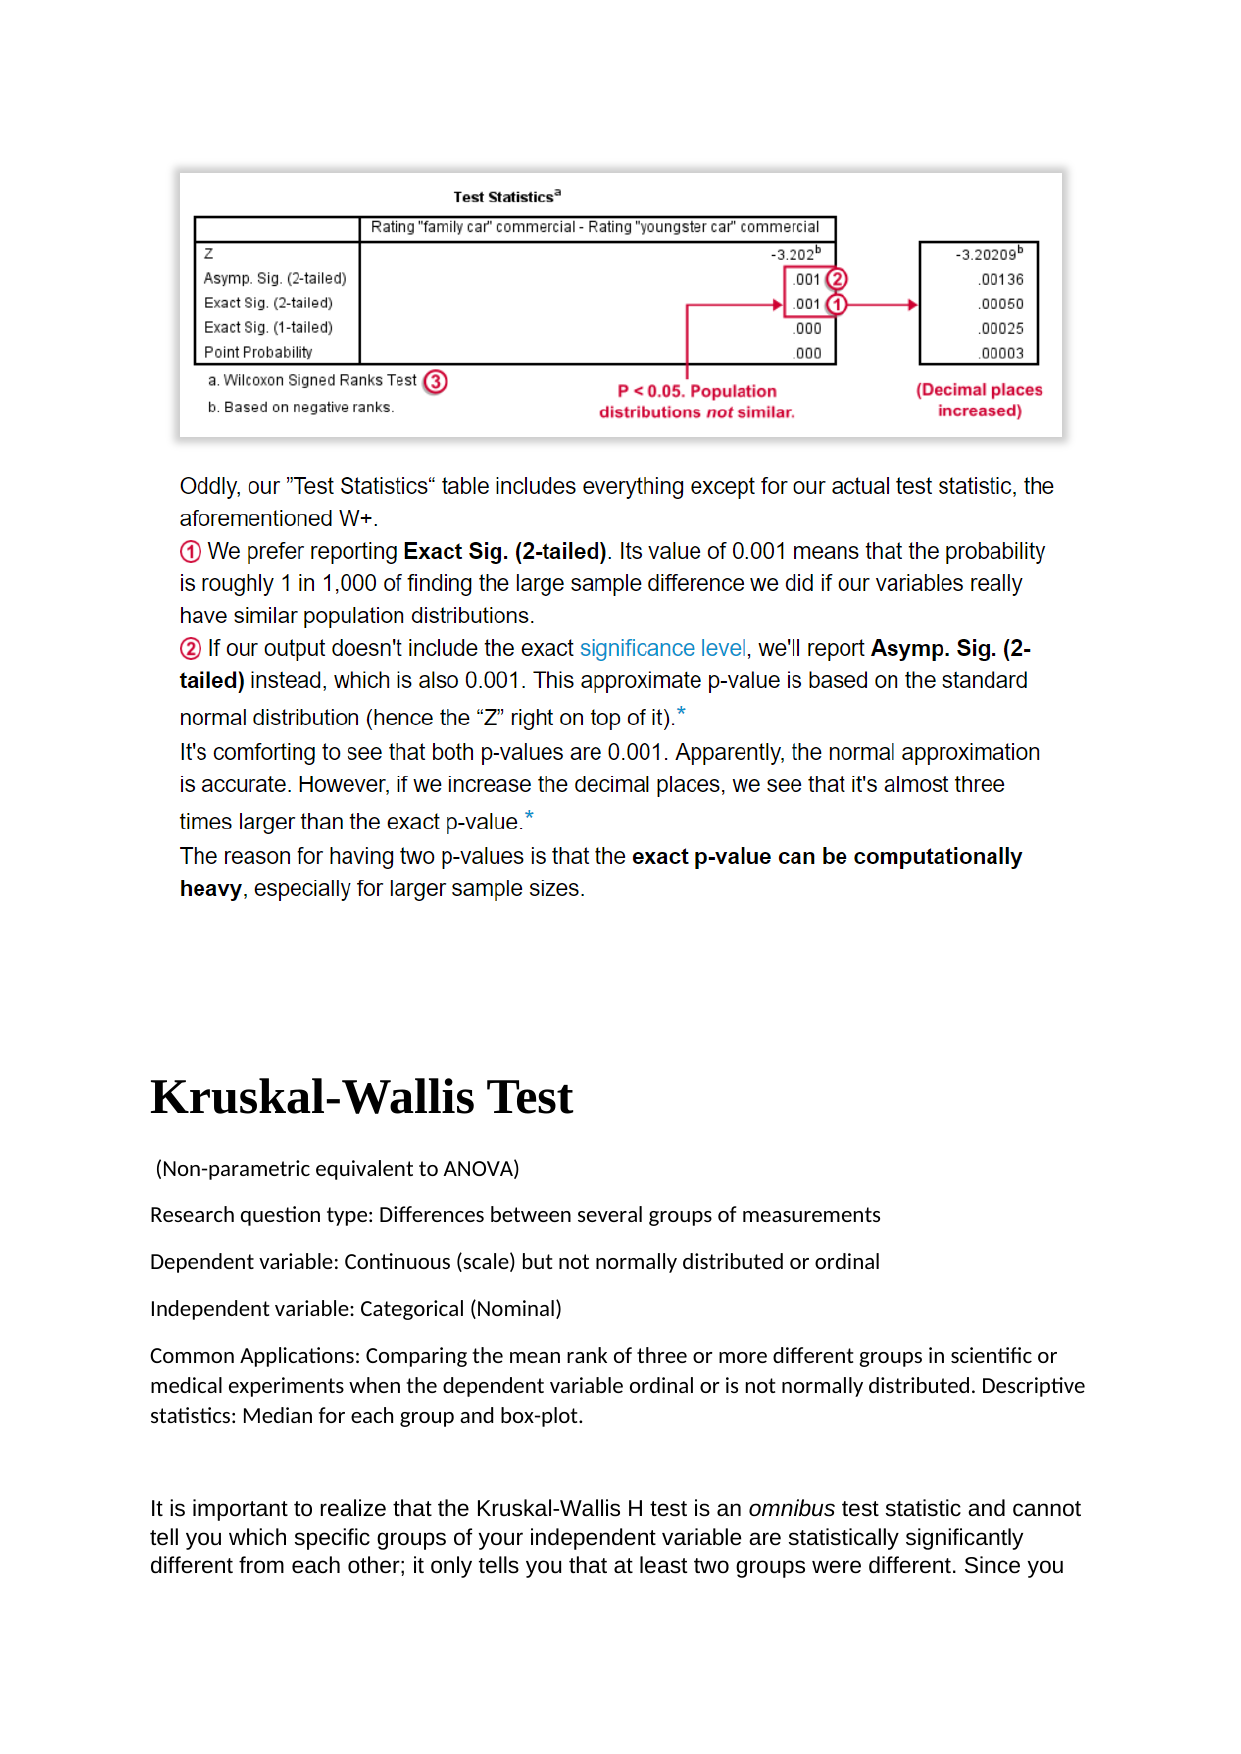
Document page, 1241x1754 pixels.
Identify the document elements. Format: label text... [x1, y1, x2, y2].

subtitle Kruskal-Wallis Test [150, 1067, 1090, 1124]
text Dependent variable: Continuous (scale) but not normally distributed or ordinal [150, 1247, 1090, 1275]
text Research question type: Differences between several groups of measurements [150, 1201, 1090, 1228]
text Independent variable: Categorical (Nominal) [150, 1294, 1090, 1322]
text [150, 1495, 1090, 1578]
text Common Applications: Comparing the mean rank of three or more different groups in scientific or medical experiments when the dependent variable ordinal or is not normally distributed. Descriptive statistics: Median for each group and box-plot. [150, 1341, 1090, 1429]
picture [150, 150, 1091, 933]
text (Non-parametric equivalent to ANOVA) [150, 1154, 1090, 1182]
